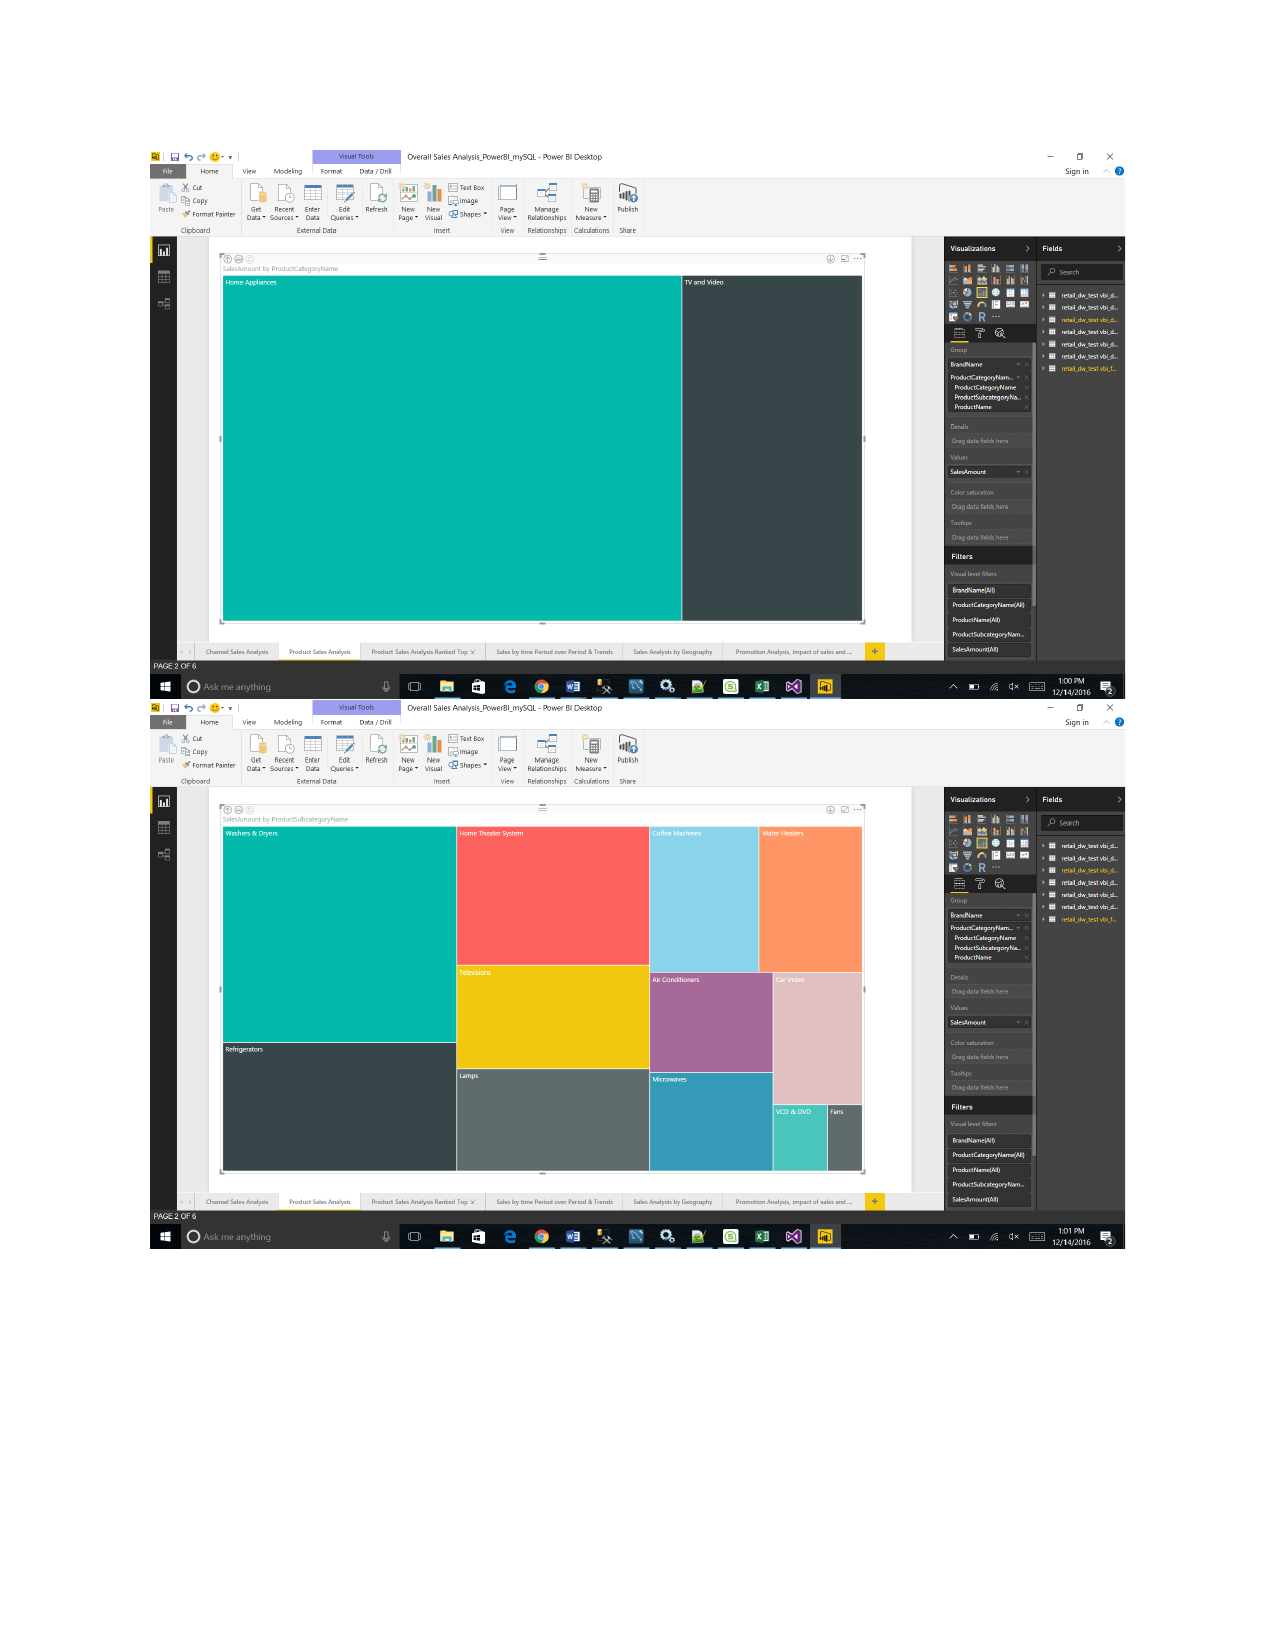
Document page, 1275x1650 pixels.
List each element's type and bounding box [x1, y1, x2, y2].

picture [150, 700, 1125, 1249]
picture [150, 150, 1125, 699]
